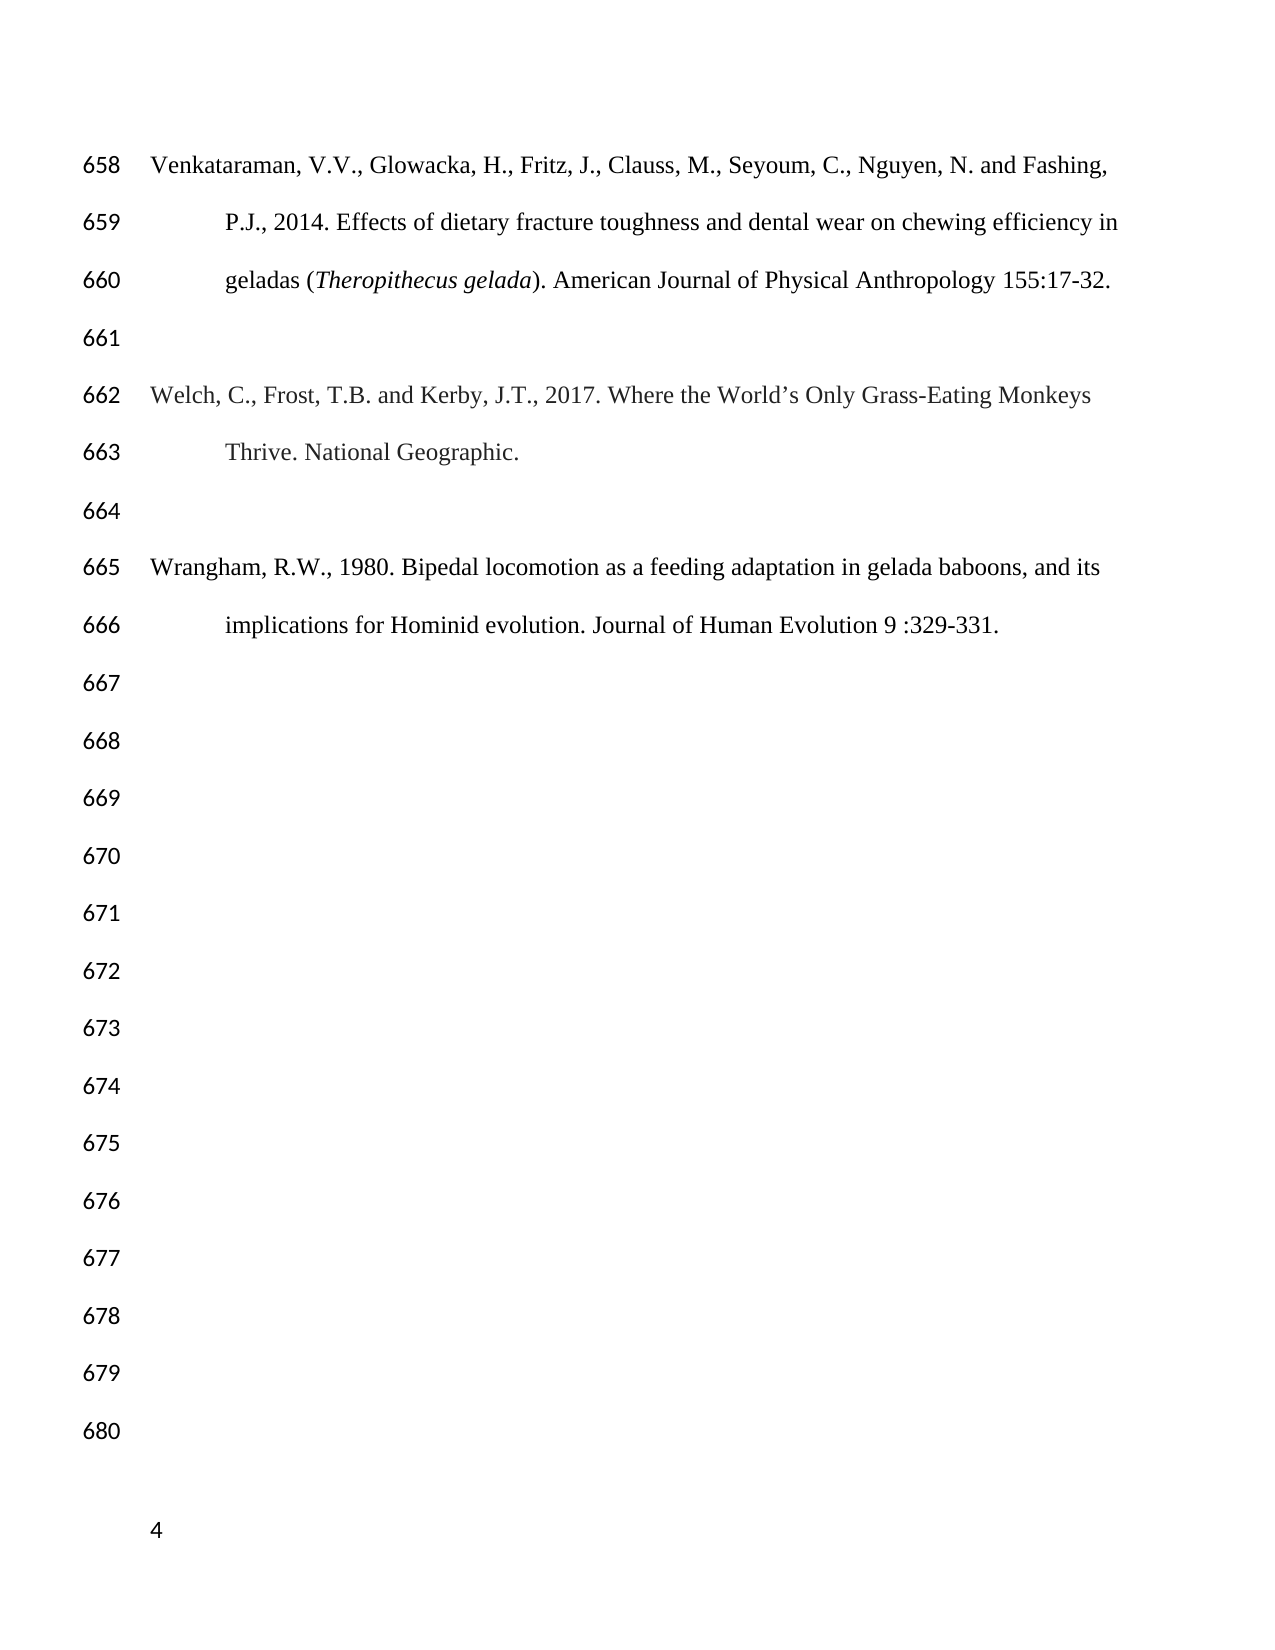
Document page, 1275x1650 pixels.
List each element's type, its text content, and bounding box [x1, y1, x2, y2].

text Wrangham, R.W., 1980. Bipedal locomotion as a feeding adaptation in gelada baboons, and its implications for Hominid evolution. Journal of Human Evolution 9 :329-331. [150, 552, 1125, 639]
text Venkataraman, V.V., Glowacka, H., Fritz, J., Clauss, M., Seyoum, C., Nguyen, N. and Fashing, P.J., 2014. Effects of dietary fracture toughness and dental wear on chewing efficiency in geladas (Theropithecus gelada). American Journal of Physical Anthropology 155:17-32. [150, 150, 1125, 294]
text Welch, C., Frost, T.B. and Kerby, J.T., 2017. Where the World’s Only Grass-Eating Monkeys Thrive. National Geographic. [150, 380, 1125, 466]
